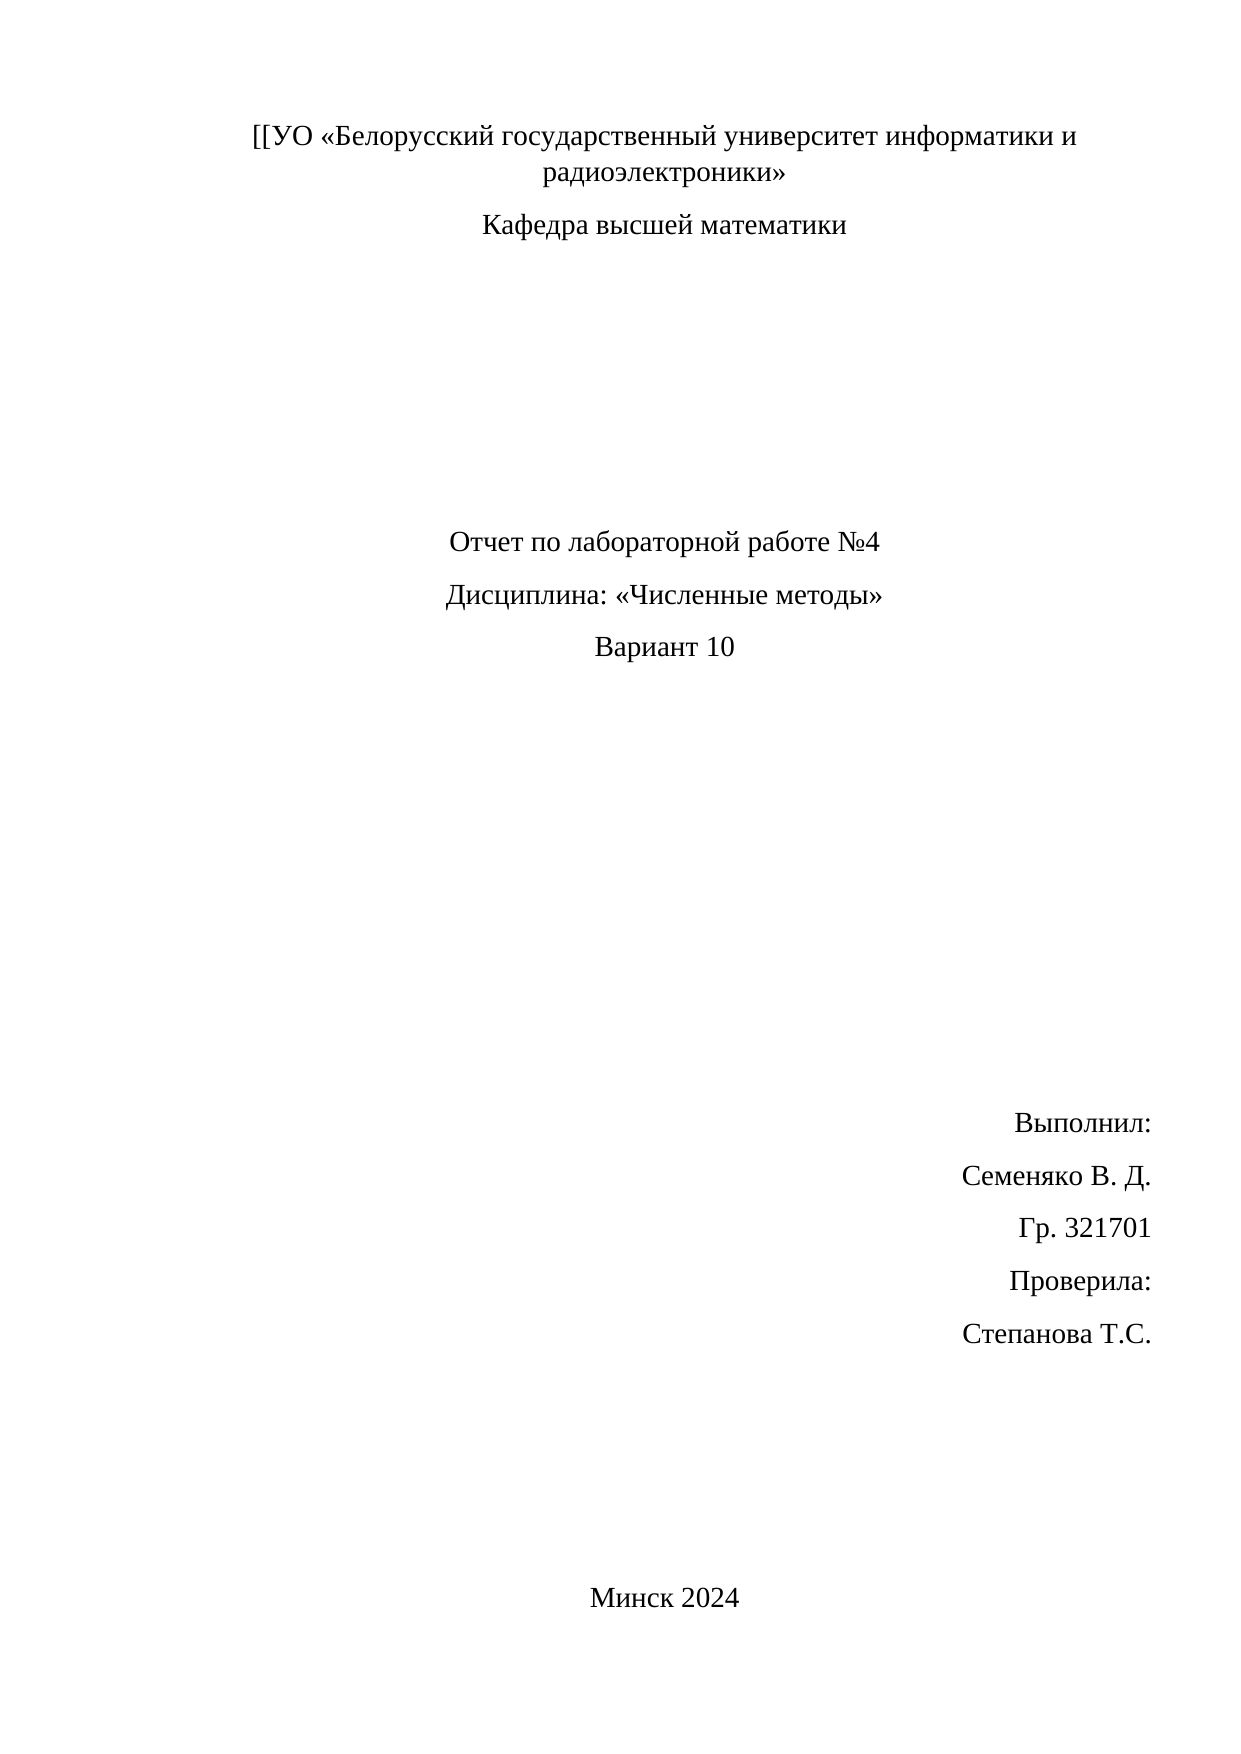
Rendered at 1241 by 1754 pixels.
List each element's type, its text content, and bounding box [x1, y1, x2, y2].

text Кафедра высшей математики [177, 207, 1152, 241]
text Семеняко В. Д. [177, 1158, 1152, 1191]
text Степанова Т.С. [177, 1316, 1152, 1350]
text Дисциплина: «Численные методы» [177, 577, 1152, 610]
text Отчет по лабораторной работе №4 [177, 524, 1152, 557]
text Выполнил: [177, 1105, 1152, 1138]
text Вариант 10 [177, 629, 1152, 663]
text Гр. 321701 [177, 1211, 1152, 1244]
text Проверила: [177, 1263, 1152, 1297]
text [[УО «Белорусский государственный университет информатики и радиоэлектроники» [177, 118, 1152, 188]
text Минск 2024 [177, 1580, 1152, 1614]
